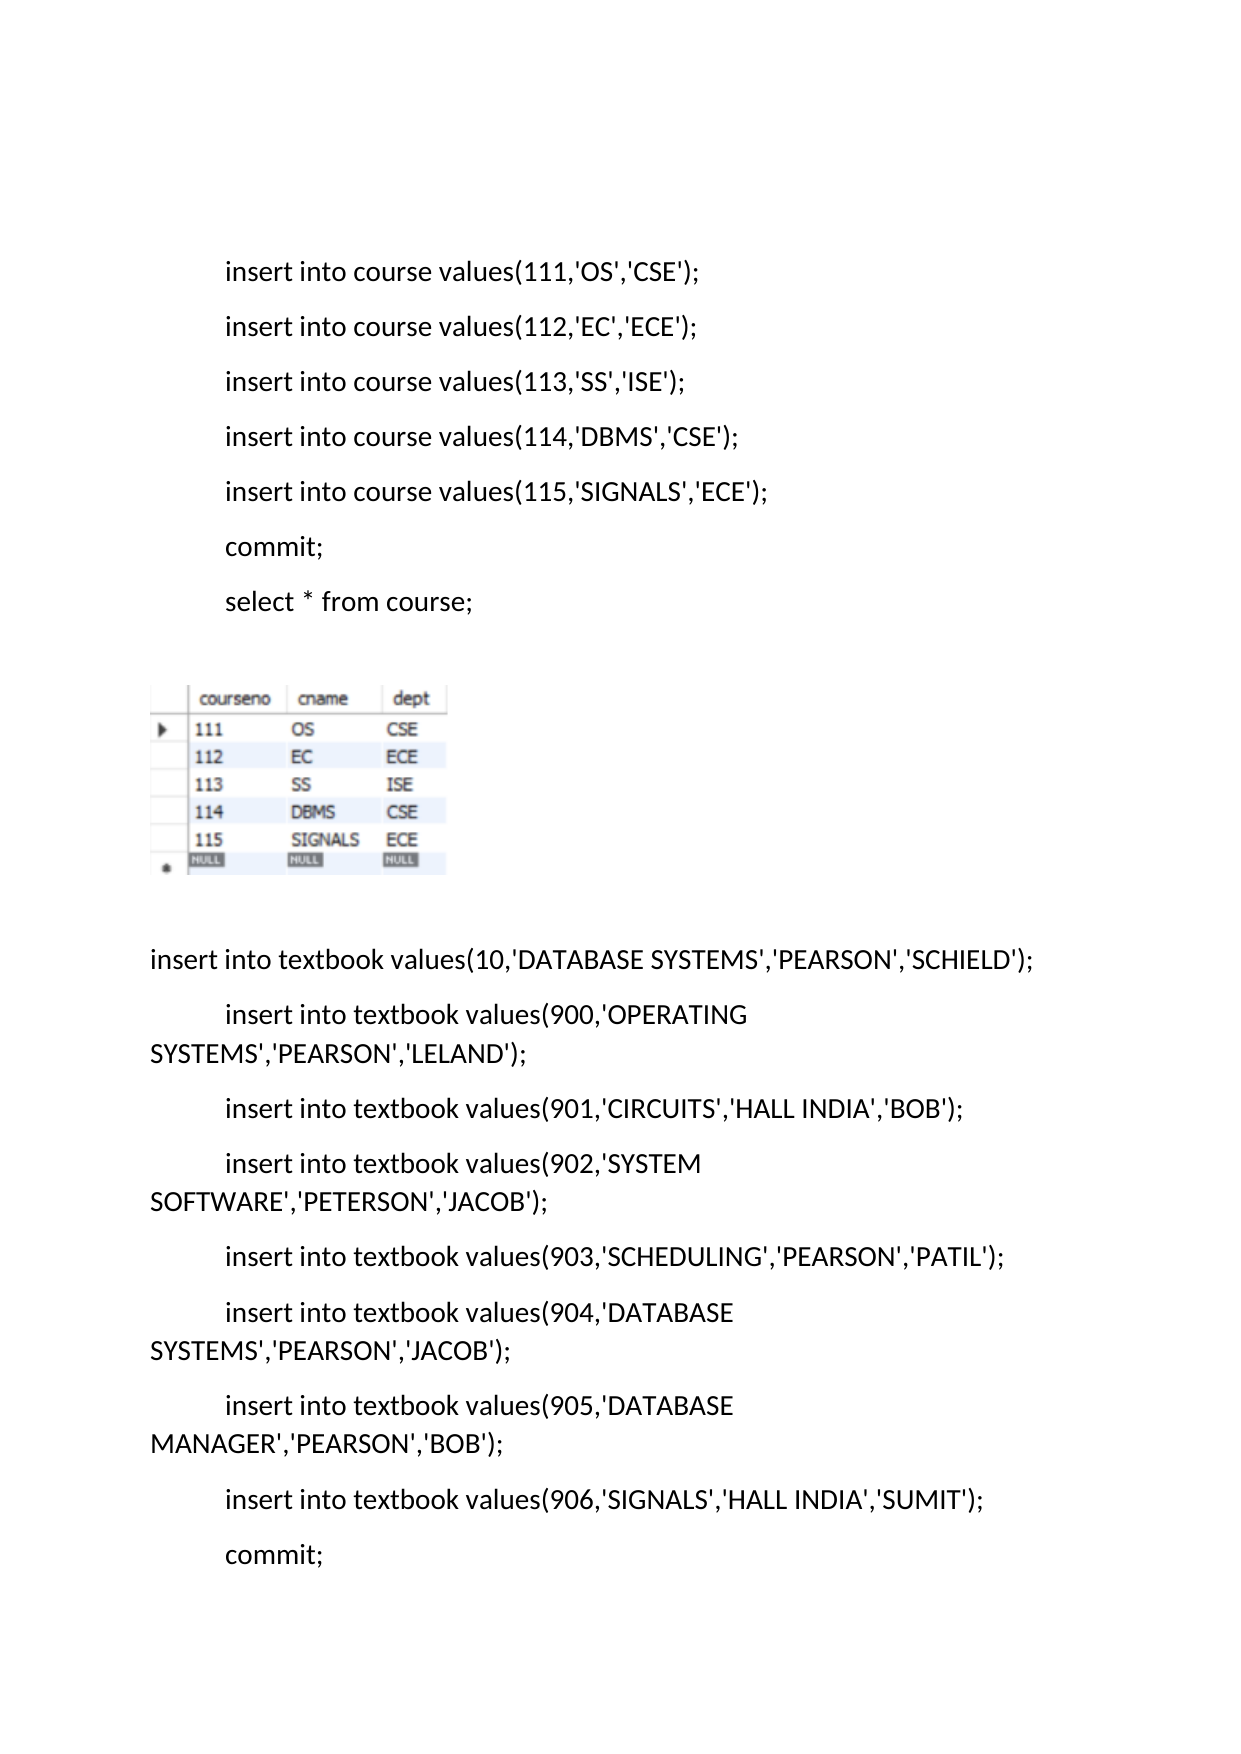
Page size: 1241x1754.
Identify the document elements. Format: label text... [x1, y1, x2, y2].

text insert into textbook values(901,'CIRCUITS','HALL INDIA','BOB'); [150, 1090, 1090, 1126]
text insert into course values(114,'DBMS','CSE'); [150, 418, 1090, 453]
text insert into course values(112,'EC','ECE'); [150, 308, 1090, 343]
text commit; [150, 1536, 1090, 1571]
text commit; [150, 528, 1090, 564]
text insert into course values(115,'SIGNALS','ECE'); [150, 473, 1090, 509]
text insert into textbook values(900,'OPERATING SYSTEMS','PEARSON','LELAND'); [150, 996, 1090, 1070]
text insert into textbook values(905,'DATABASE MANAGER','PEARSON','BOB'); [150, 1387, 1090, 1461]
text select * from course; [150, 583, 1090, 619]
text insert into course values(111,'OS','CSE'); [150, 253, 1090, 288]
text insert into textbook values(904,'DATABASE SYSTEMS','PEARSON','JACOB'); [150, 1294, 1090, 1368]
text insert into textbook values(906,'SIGNALS','HALL INDIA','SUMIT'); [150, 1481, 1090, 1516]
text insert into textbook values(902,'SYSTEM SOFTWARE','PETERSON','JACOB'); [150, 1145, 1090, 1219]
text insert into textbook values(10,'DATABASE SYSTEMS','PEARSON','SCHIELD'); [150, 941, 1090, 977]
text insert into textbook values(903,'SCHEDULING','PEARSON','PATIL'); [150, 1238, 1090, 1274]
picture [150, 685, 451, 875]
text insert into course values(113,'SS','ISE'); [150, 363, 1090, 398]
